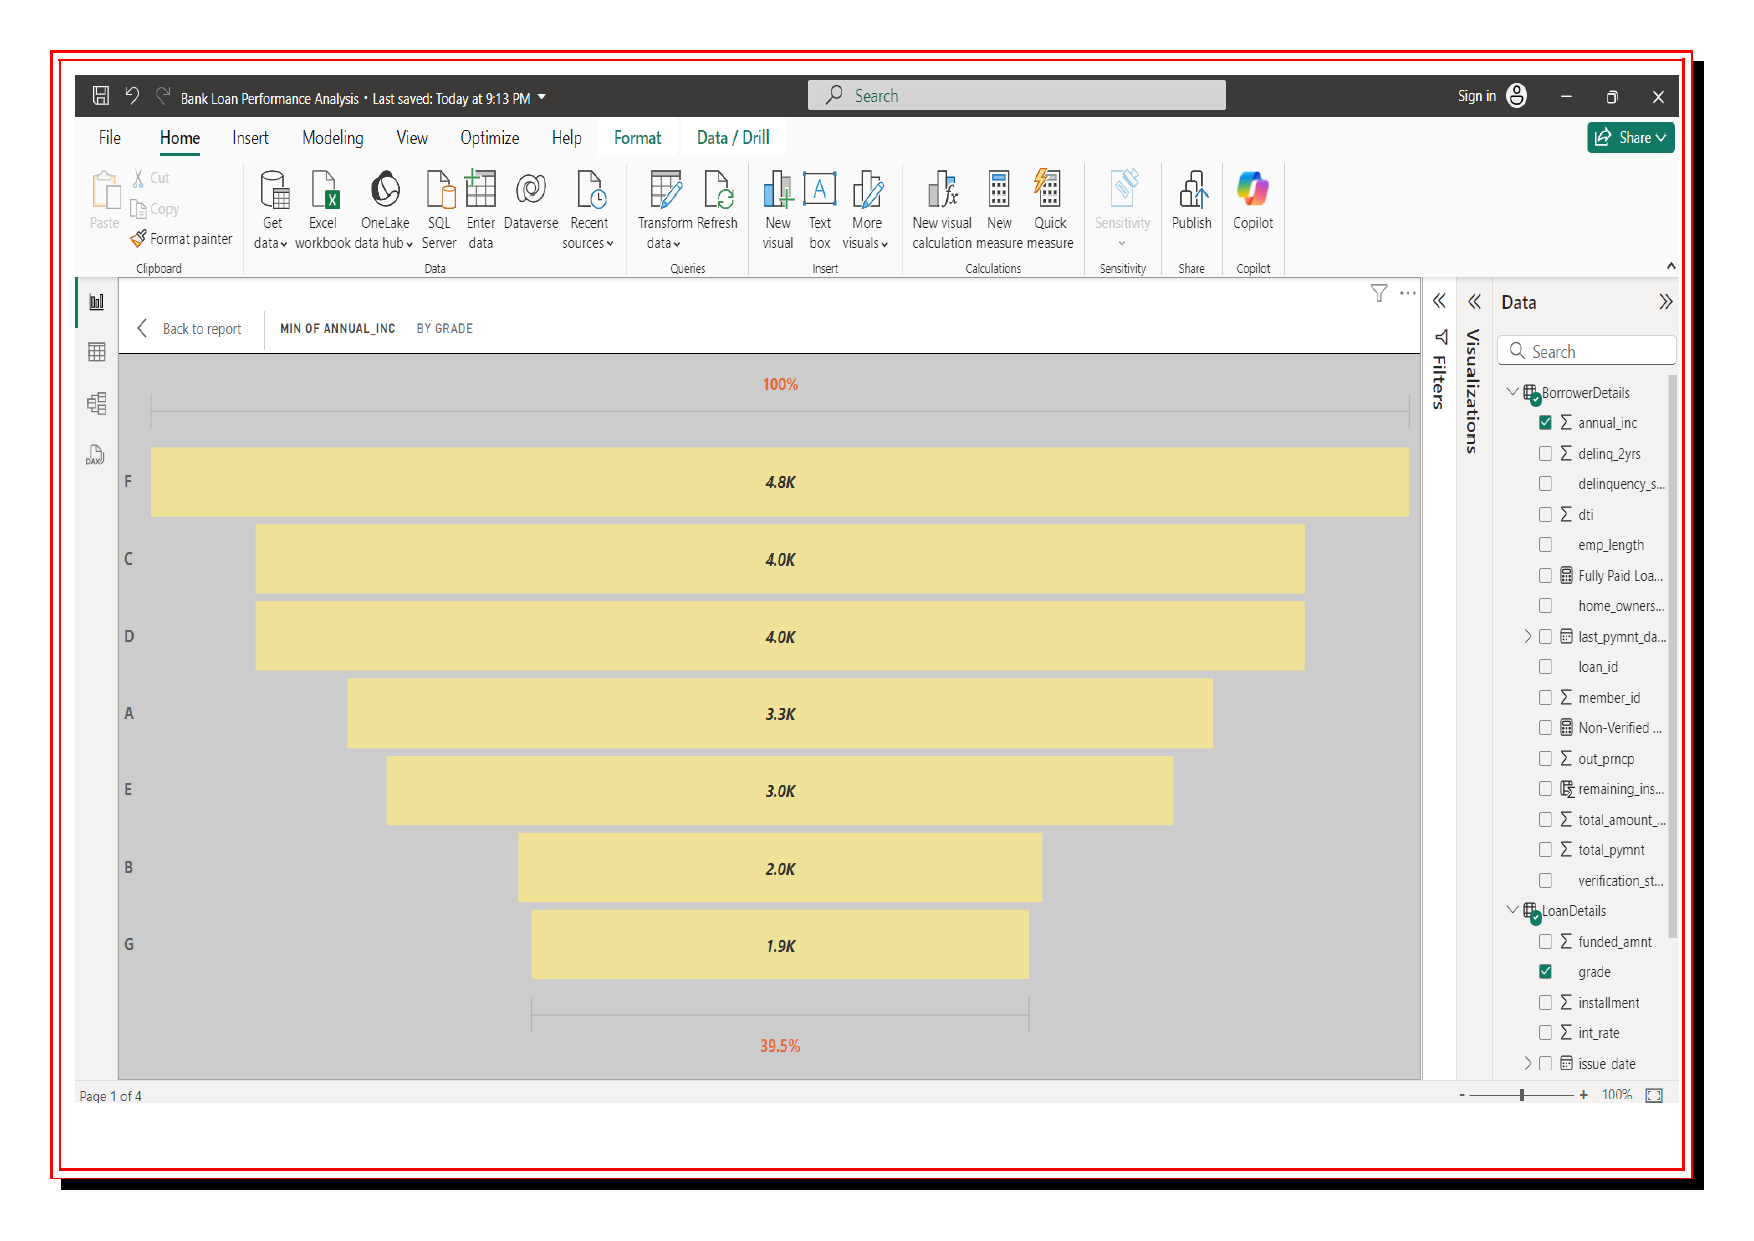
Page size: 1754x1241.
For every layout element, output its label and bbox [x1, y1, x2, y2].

picture [75, 75, 1679, 1103]
